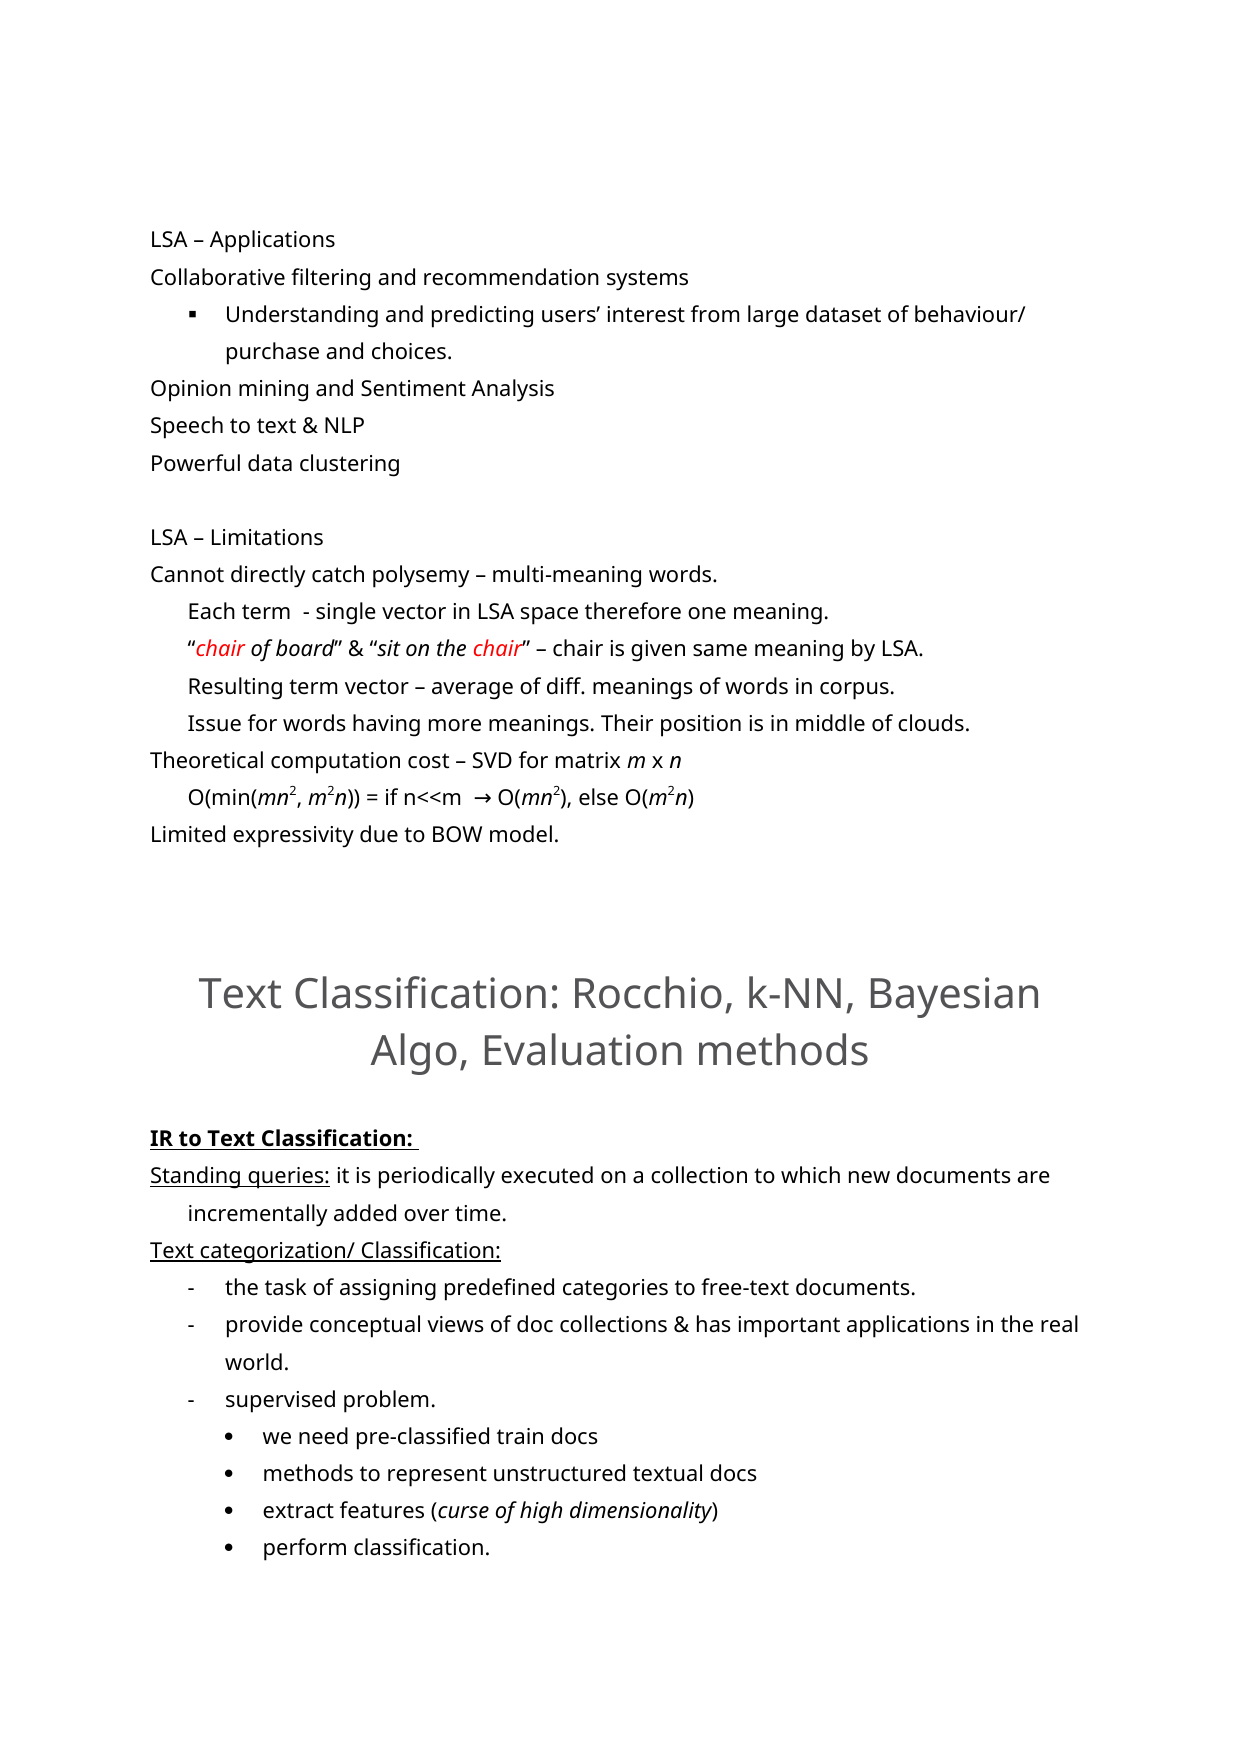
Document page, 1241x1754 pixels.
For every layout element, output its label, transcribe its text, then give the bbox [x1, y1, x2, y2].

list - supervised problem. [187, 1384, 1090, 1413]
list Text categorization/ Classification: [150, 1235, 1090, 1265]
subtitle Text Classification: Rocchio, k-NN, Bayesian Algo, Evaluation methods [150, 964, 1090, 1078]
list Limited expressivity due to BOW model. [150, 819, 1090, 849]
list IR to Text Classification: [150, 1123, 1090, 1153]
list Opinion mining and Sentiment Analysis [150, 373, 1090, 403]
list Speech to text & NLP [150, 410, 1090, 440]
list Resulting term vector – average of diff. meanings of words in corpus. [150, 671, 1090, 700]
list we need pre-classified train docs [225, 1421, 1090, 1451]
list “chair of board” & “sit on the chair” – chair is given same meaning by LSA. [150, 633, 1090, 663]
list Issue for words having more meanings. Their position is in middle of clouds. [150, 708, 1090, 738]
list Each term - single vector in LSA space therefore one meaning. [150, 596, 1090, 626]
list methods to represent unstructured textual docs [225, 1458, 1090, 1488]
list extract features (curse of high dimensionality) [225, 1495, 1090, 1525]
list Cannot directly catch polysemy – multi-meaning words. [150, 559, 1090, 589]
list Powerful data clustering [150, 447, 1090, 477]
list - the task of assigning predefined categories to free-text documents. [187, 1272, 1090, 1302]
list perform classification. [225, 1532, 1090, 1562]
list Theoretical computation cost – SVD for matrix m x n [150, 745, 1090, 775]
list LSA – Applications [150, 224, 1090, 254]
list Collaborative filtering and recommendation systems [150, 262, 1090, 291]
list LSA – Limitations [150, 522, 1090, 552]
list Standing queries: it is periodically executed on a collection to which new documents are incrementally added over time. [150, 1161, 1090, 1227]
list Understanding and predicting users’ interest from large dataset of behaviour/ purchase and choices. [187, 299, 1090, 366]
list O(min(mn2, m2n)) = if n<<m → O(mn2), else O(m2n) [150, 782, 1090, 812]
list - provide conceptual views of doc collections & has important applications in the real world. [187, 1309, 1090, 1376]
